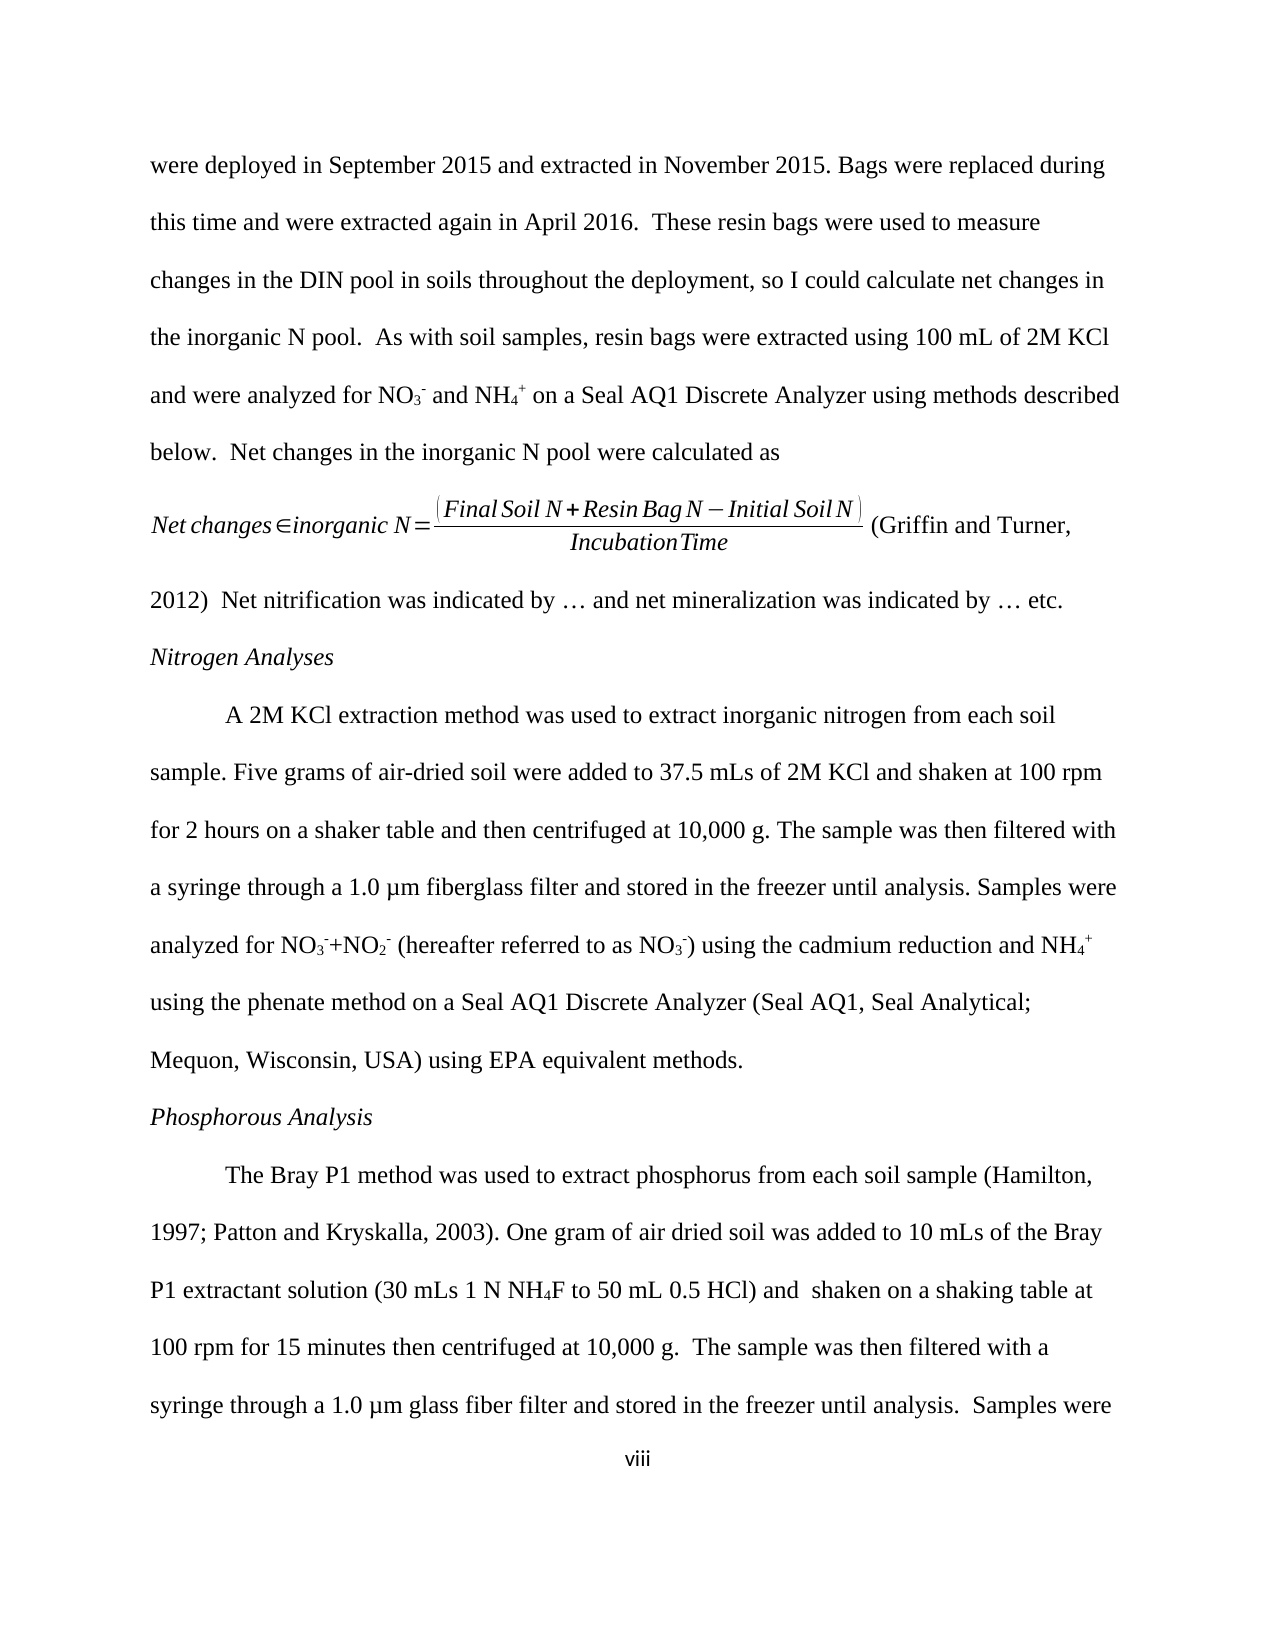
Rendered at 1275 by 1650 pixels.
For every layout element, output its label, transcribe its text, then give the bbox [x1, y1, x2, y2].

text Phosphorous Analysis [150, 1102, 1125, 1131]
text A 2M KCl extraction method was used to extract inorganic nitrogen from each soil sample. Five grams of air-dried soil were added to 37.5 mLs of 2M KCl and shaken at 100 rpm for 2 hours on a shaker table and then centrifuged at 10,000 g. The sample was then filtered with a syringe through a 1.0 µm fiberglass filter and stored in the freezer until analysis. Samples were analyzed for NO3-+NO2- (hereafter referred to as NO3-) using the cadmium reduction and NH4+ using the phenate method on a Seal AQ1 Discrete Analyzer (Seal AQ1, Seal Analytical; Mequon, Wisconsin, USA) using EPA equivalent methods. [150, 700, 1125, 1074]
text Nitrogen Analyses [150, 642, 1125, 671]
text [150, 1160, 1125, 1419]
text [150, 150, 1125, 614]
